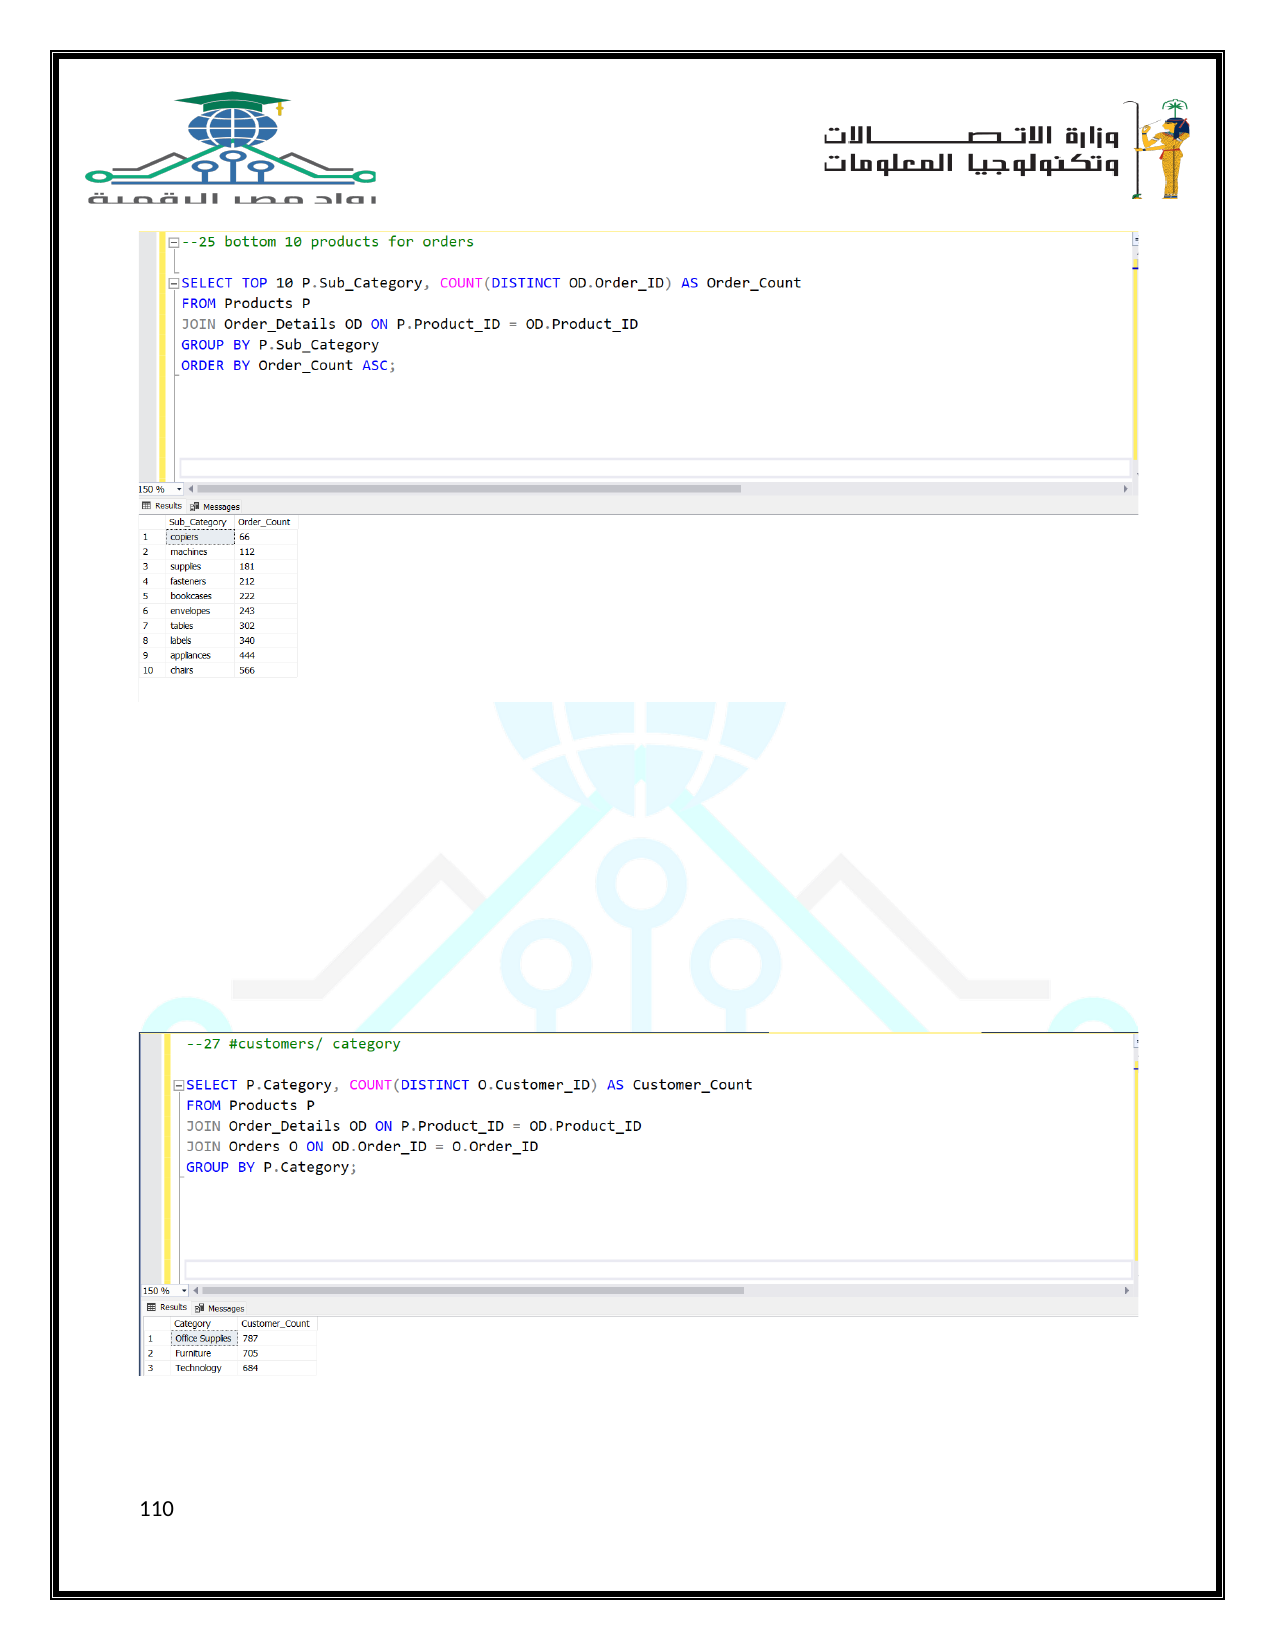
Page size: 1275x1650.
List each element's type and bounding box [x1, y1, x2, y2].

picture [85, 91, 376, 204]
picture [138, 231, 1139, 702]
picture [823, 98, 1189, 199]
picture [138, 1032, 1139, 1376]
